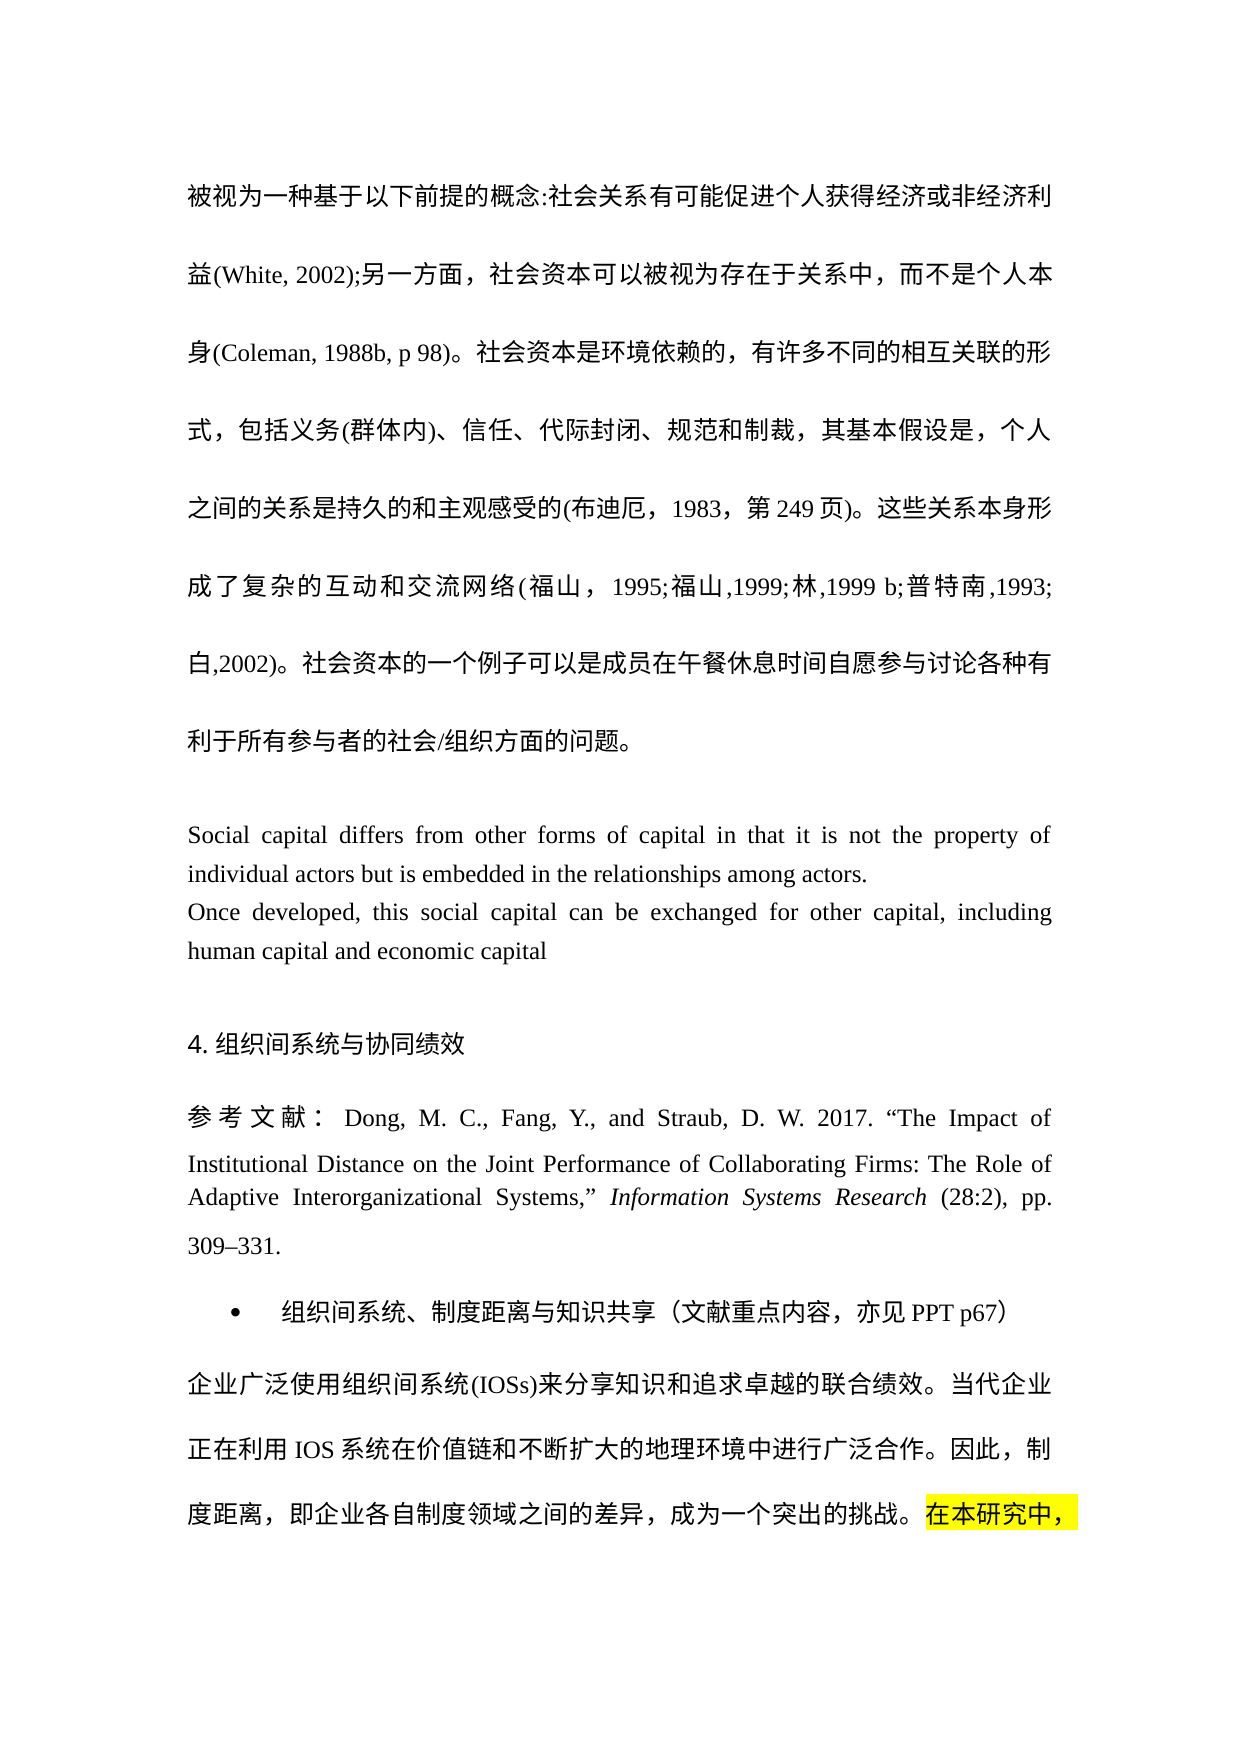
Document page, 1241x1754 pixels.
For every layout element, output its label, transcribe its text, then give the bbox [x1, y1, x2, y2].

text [187, 162, 1053, 772]
text 参考文献：Dong, M. C., Fang, Y., and Straub, D. W. 2017. “The Impact of Institutional Distance on the Joint Performance of Collaborating Firms: The Role of Adaptive Interorganizational Systems,” Information Systems Research (28:2), pp. 309–331. [187, 1083, 1053, 1278]
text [187, 1350, 1053, 1545]
text Once developed, this social capital can be exchanged for other capital, including human capital and economic capital [187, 895, 1053, 966]
text 4. 组织间系统与协同绩效 [187, 1010, 1053, 1075]
text Social capital differs from other forms of capital in that it is not the property of individual actors but is embedded in the relationships among actors. [187, 818, 1053, 889]
list 组织间系统、制度距离与知识共享（文献重点内容，亦见PPT p67） [231, 1278, 1053, 1343]
